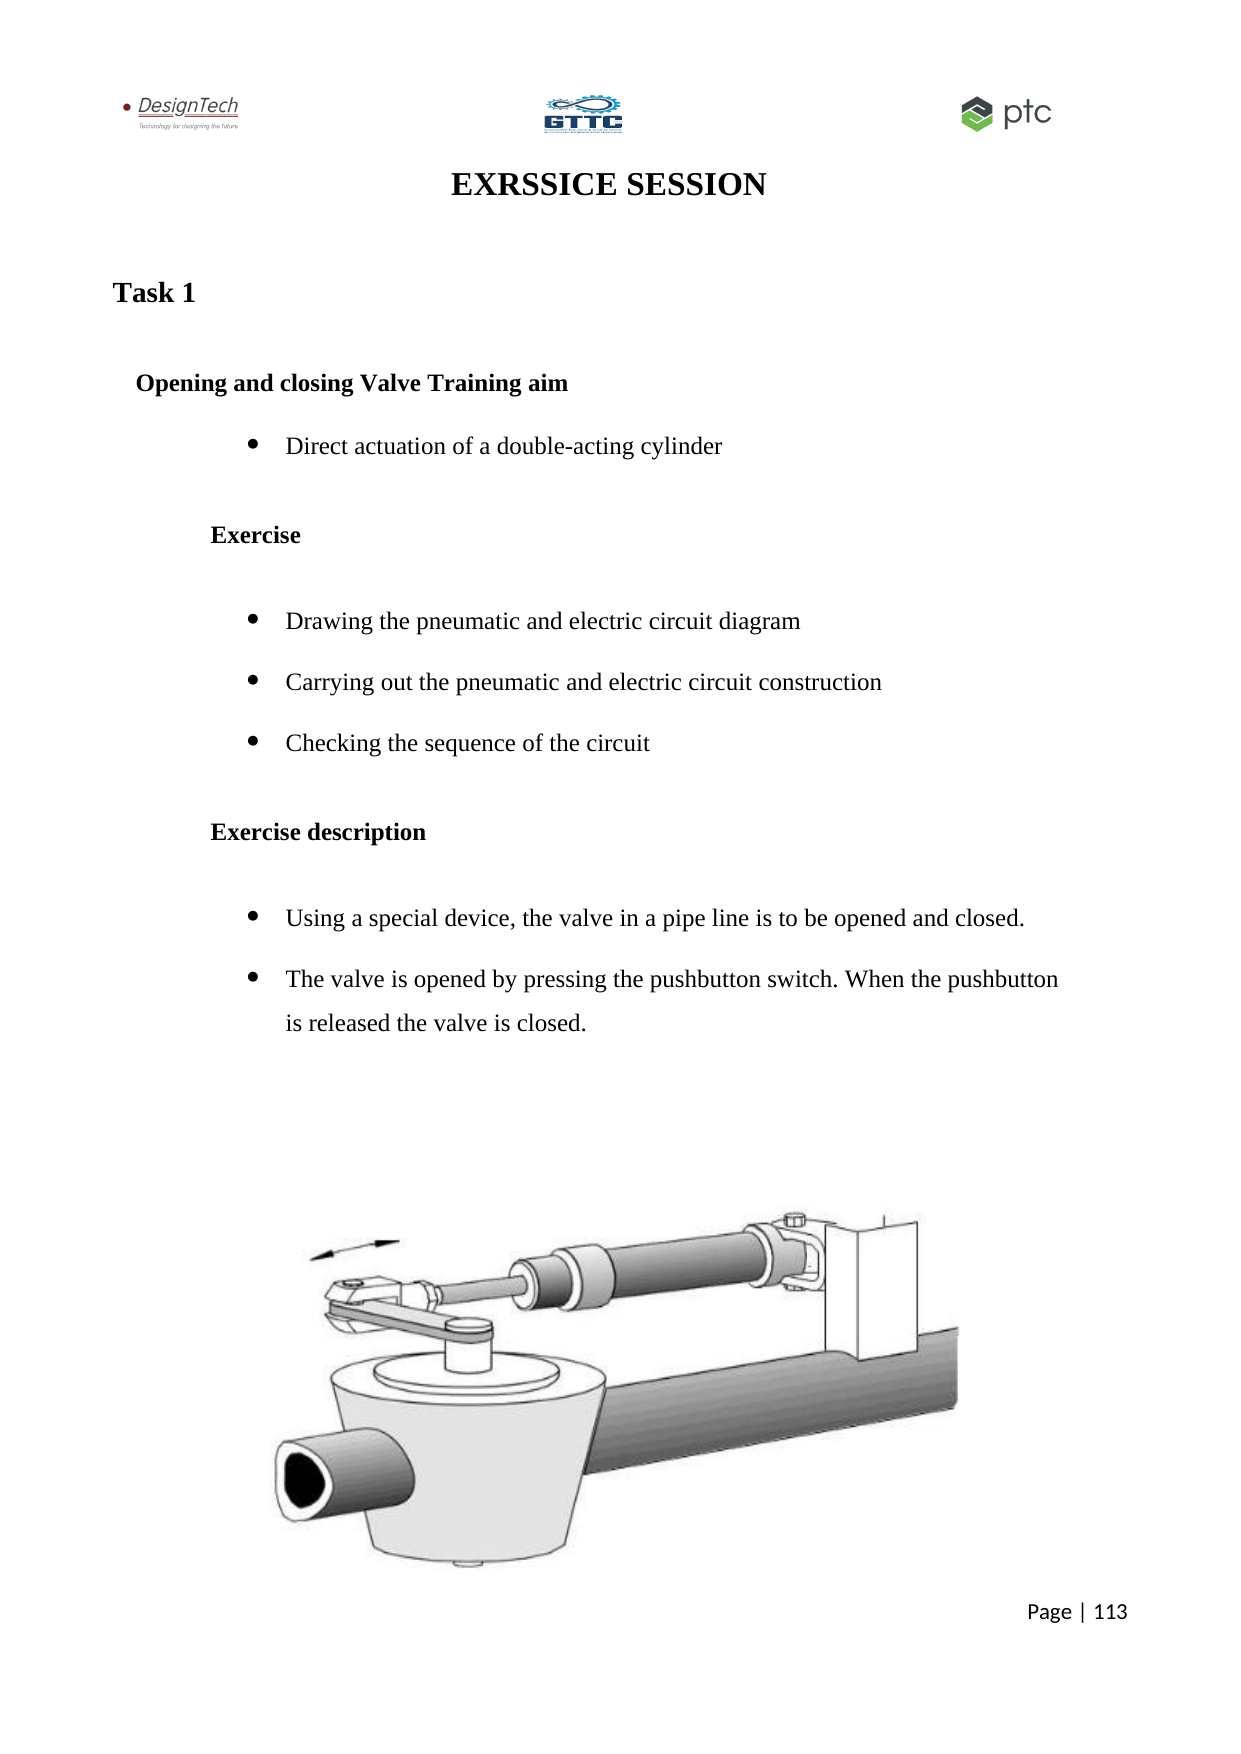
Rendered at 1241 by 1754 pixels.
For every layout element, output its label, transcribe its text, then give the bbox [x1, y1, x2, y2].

list Checking the sequence of the circuit [248, 728, 1128, 758]
subtitle Exercise description [210, 817, 1128, 846]
list Carrying out the pneumatic and electric circuit construction [248, 667, 1128, 697]
subtitle EXRSSICE SESSION [249, 164, 969, 202]
list The valve is opened by pressing the pushbutton switch. When the pushbutton is released the valve is closed. [248, 964, 1071, 1037]
picture [960, 88, 1053, 140]
picture [268, 1199, 962, 1576]
text Opening and closing Valve Training aim [135, 368, 644, 397]
list Using a special device, the valve in a pipe line is to be opened and closed. [248, 903, 1128, 933]
picture [112, 86, 249, 140]
list Direct actuation of a double-acting cylinder [248, 431, 1128, 461]
subtitle Exercise [210, 520, 1128, 548]
subtitle Task 1 [112, 275, 1128, 308]
picture [528, 88, 638, 140]
list Drawing the pneumatic and electric circuit diagram [248, 606, 1128, 636]
